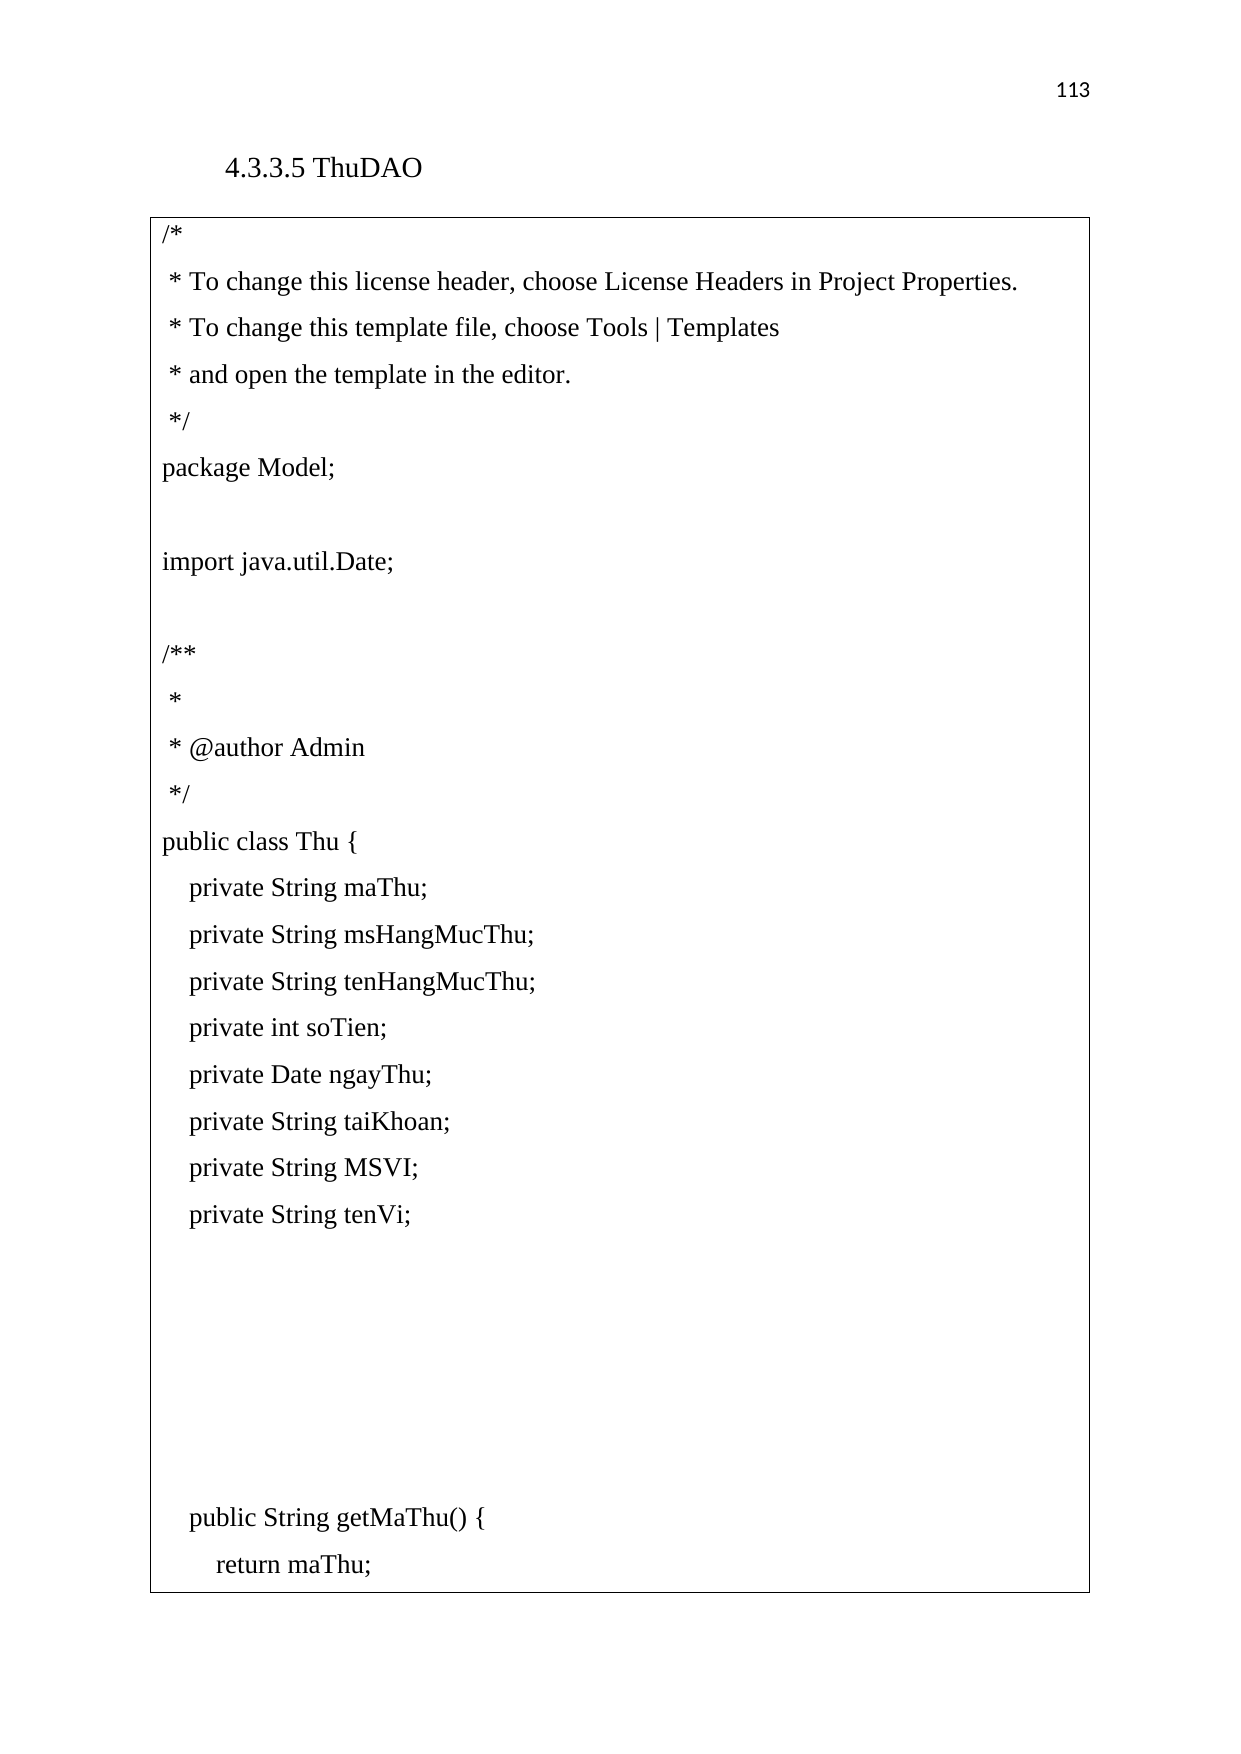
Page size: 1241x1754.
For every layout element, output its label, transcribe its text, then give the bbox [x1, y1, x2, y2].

text 4.3.3.5 ThuDAO [150, 150, 1090, 183]
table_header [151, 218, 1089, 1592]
